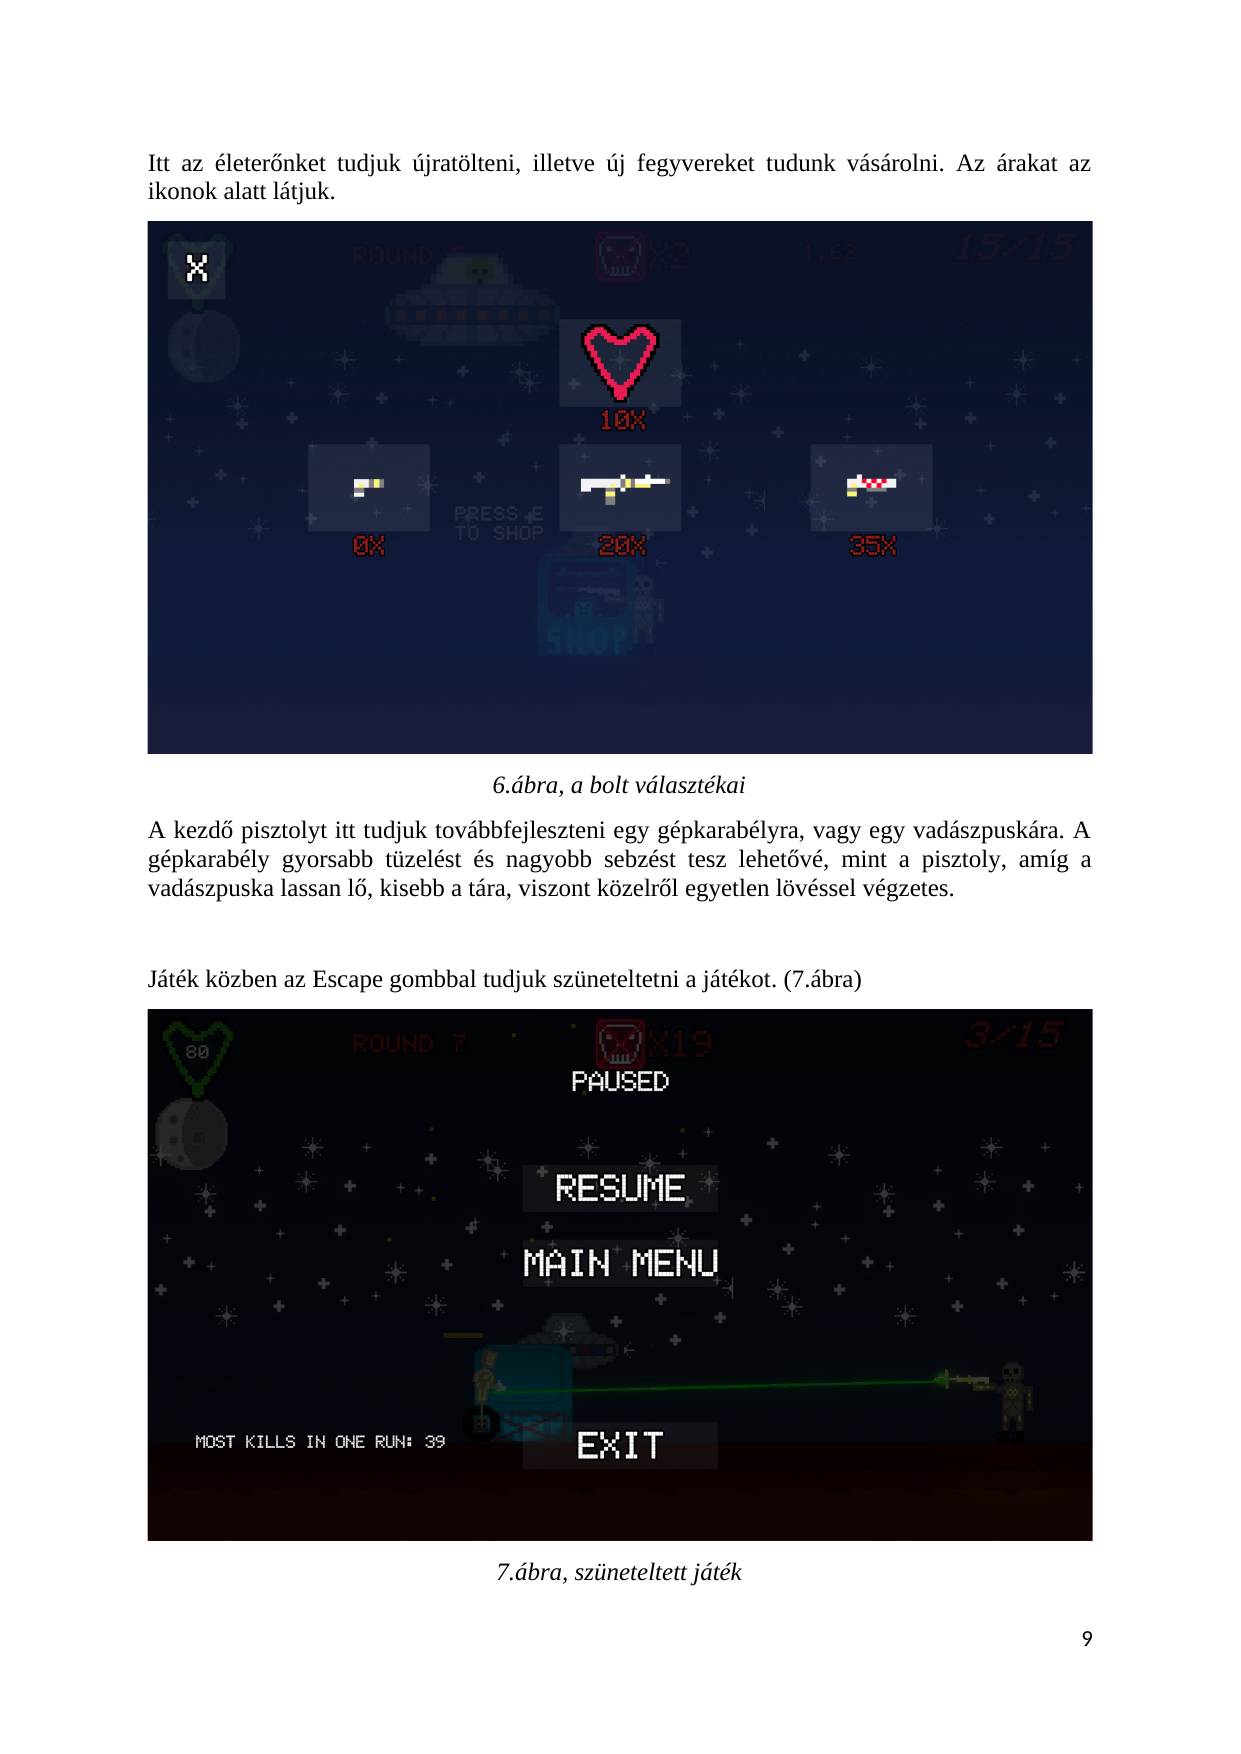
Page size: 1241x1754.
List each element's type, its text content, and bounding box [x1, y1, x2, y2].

text Játék közben az Escape gombbal tudjuk szüneteltetni a játékot. (7.ábra) [148, 964, 1092, 992]
text A kezdő pisztolyt itt tudjuk továbbfejleszteni egy gépkarabélyra, vagy egy vadászpuskára. A gépkarabély gyorsabb tüzelést és nagyobb sebzést tesz lehetővé, mint a pisztoly, amíg a vadászpuska lassan lő, kisebb a tára, viszont közelről egyetlen lövéssel végzetes. [148, 815, 1092, 902]
picture [147, 221, 1093, 754]
text 6.ábra, a bolt választékai [148, 770, 1092, 799]
text Itt az életerőnket tudjuk újratölteni, illetve új fegyvereket tudunk vásárolni. Az árakat az ikonok alatt látjuk. [148, 148, 1092, 205]
picture [147, 1009, 1093, 1541]
text 7.ábra, szüneteltett játék [148, 1557, 1092, 1586]
